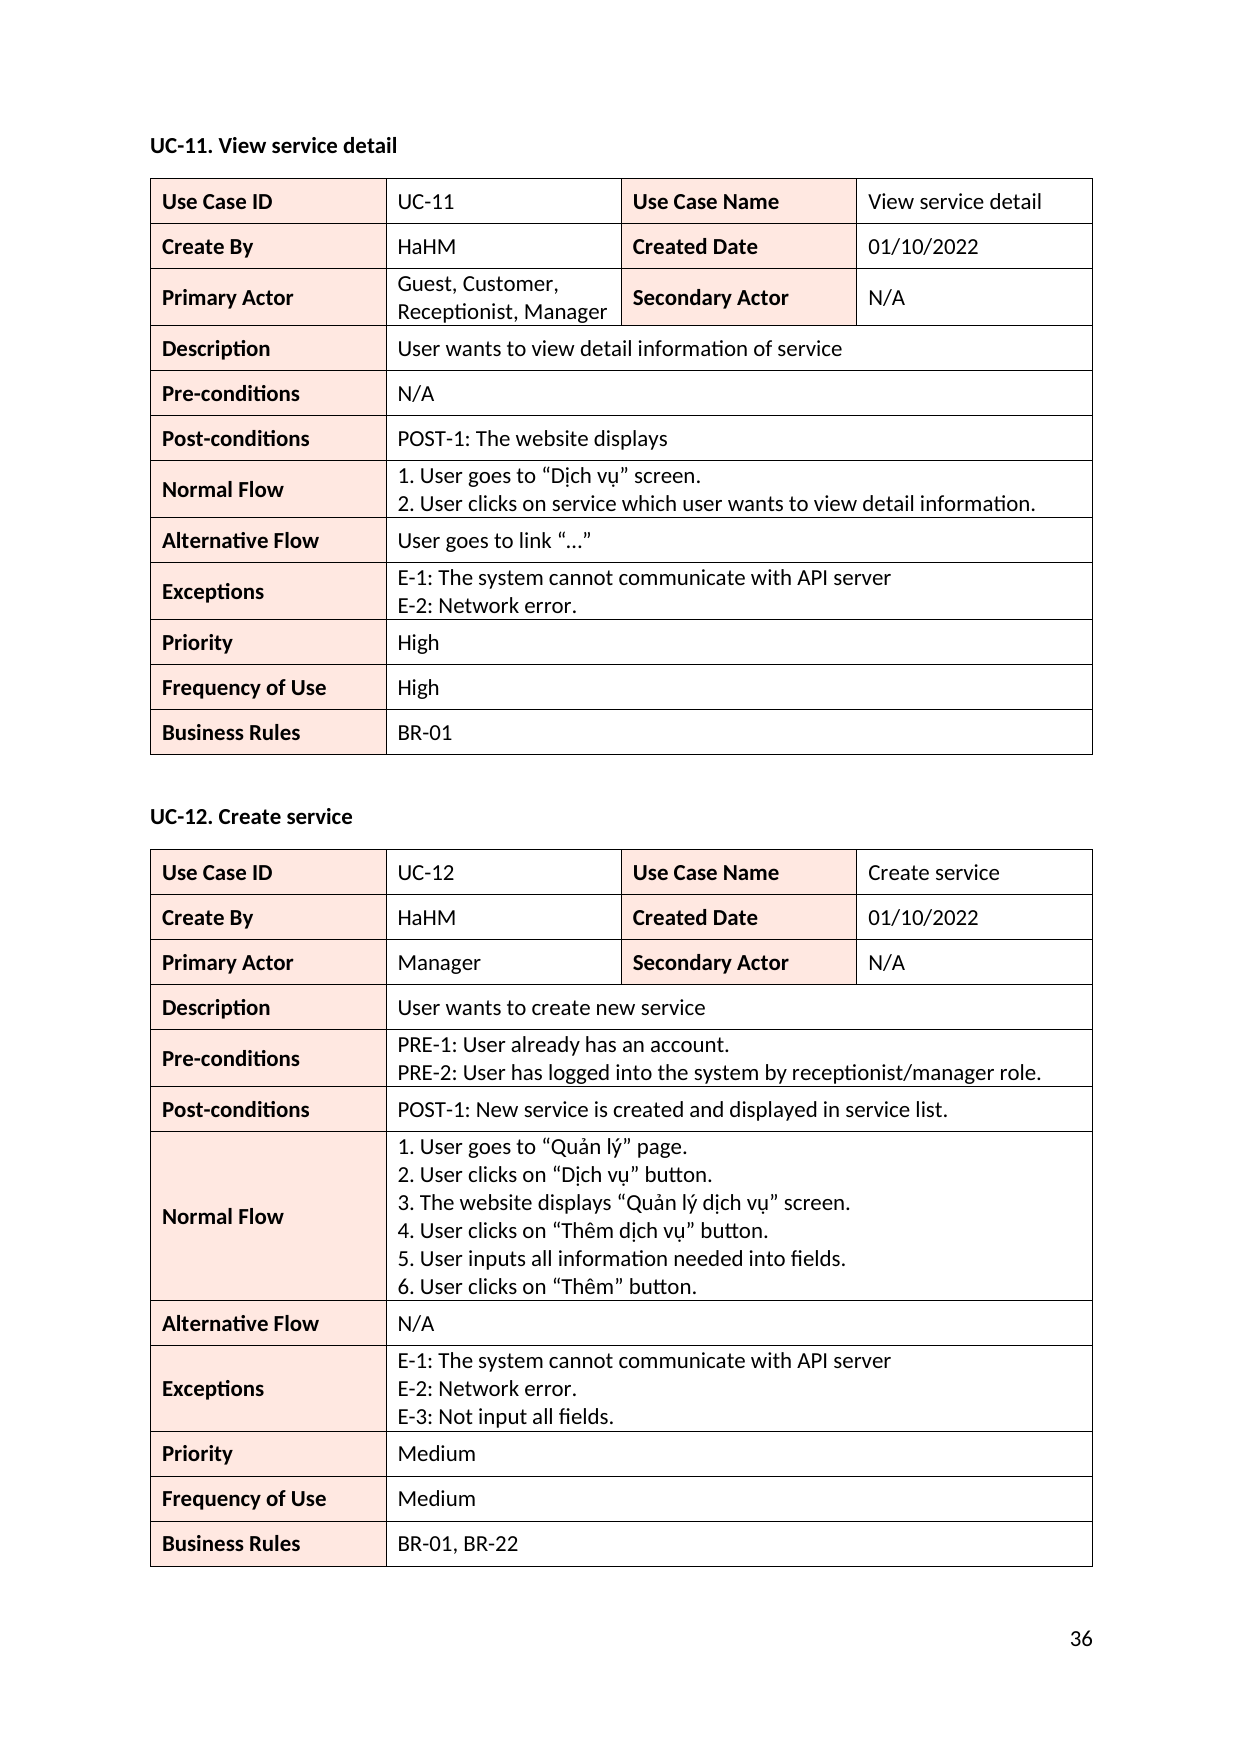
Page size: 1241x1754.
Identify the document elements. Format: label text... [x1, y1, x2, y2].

table_cell User wants to view detail information of service [387, 326, 1092, 370]
table_cell Medium [387, 1477, 1092, 1521]
table_cell High [387, 620, 1092, 664]
table_cell User wants to create new service [387, 985, 1092, 1029]
table_cell HaHM [387, 895, 621, 939]
table_cell Created Date [622, 224, 856, 268]
table_cell Create By [151, 895, 386, 939]
table_header Use Case ID [151, 850, 386, 894]
table_cell Alternative Flow [151, 1301, 386, 1345]
table_cell Secondary Actor [622, 269, 856, 325]
table_cell Pre-conditions [151, 371, 386, 415]
table_cell Manager [387, 940, 621, 984]
table_cell 01/10/2022 [857, 895, 1092, 939]
table_cell Description [151, 985, 386, 1029]
table_cell PRE-1: User already has an account. PRE-2: User has logged into the system by receptionist/manager role. [387, 1030, 1092, 1086]
text UC-11. View service detail [150, 131, 1093, 159]
table_cell N/A [857, 940, 1092, 984]
table_cell Business Rules [151, 710, 386, 754]
table_cell 01/10/2022 [857, 224, 1092, 268]
table_cell Exceptions [151, 563, 386, 619]
table_cell E-1: The system cannot communicate with API server E-2: Network error. [387, 563, 1092, 619]
table_cell Priority [151, 1432, 386, 1476]
table_header Use Case Name [622, 179, 856, 223]
table_cell Post-conditions [151, 1087, 386, 1131]
table_cell N/A [387, 371, 1092, 415]
table_cell Description [151, 326, 386, 370]
table_header Use Case ID [151, 179, 386, 223]
table_cell Secondary Actor [622, 940, 856, 984]
table_cell Frequency of Use [151, 665, 386, 709]
table_cell N/A [857, 269, 1092, 325]
table_cell 1. User goes to “Dịch vụ” screen. 2. User clicks on service which user wants to view detail information. [387, 461, 1092, 517]
table_cell Normal Flow [151, 1132, 386, 1300]
table_header View service detail [857, 179, 1092, 223]
table_header Use Case Name [622, 850, 856, 894]
table_cell Guest, Customer, Receptionist, Manager [387, 269, 621, 325]
table_cell Alternative Flow [151, 518, 386, 562]
table_header UC-12 [387, 850, 621, 894]
table_cell POST-1: The website displays [387, 416, 1092, 460]
table_cell Normal Flow [151, 461, 386, 517]
table_cell Medium [387, 1432, 1092, 1476]
table_cell Post-conditions [151, 416, 386, 460]
table_cell Primary Actor [151, 940, 386, 984]
table_cell Frequency of Use [151, 1477, 386, 1521]
table_cell HaHM [387, 224, 621, 268]
table_cell BR-01, BR-22 [387, 1522, 1092, 1566]
table_cell BR-01 [387, 710, 1092, 754]
table_cell POST-1: New service is created and displayed in service list. [387, 1087, 1092, 1131]
table_cell Business Rules [151, 1522, 386, 1566]
table_cell E-1: The system cannot communicate with API server E-2: Network error. E-3: Not input all fields. [387, 1346, 1092, 1431]
table_cell Primary Actor [151, 269, 386, 325]
table_cell Created Date [622, 895, 856, 939]
table_cell Exceptions [151, 1346, 386, 1431]
table_cell Create By [151, 224, 386, 268]
table_cell Pre-conditions [151, 1030, 386, 1086]
table_cell High [387, 665, 1092, 709]
table_cell Priority [151, 620, 386, 664]
text UC-12. Create service [150, 802, 1093, 830]
table_cell User goes to link “…” [387, 518, 1092, 562]
table_cell 1. User goes to “Quản lý” page. 2. User clicks on “Dịch vụ” button. 3. The website displays “Quản lý dịch vụ” screen. 4. User clicks on “Thêm dịch vụ” button. 5. User inputs all information needed into fields. 6. User clicks on “Thêm” button. [387, 1132, 1092, 1300]
table_header UC-11 [387, 179, 621, 223]
table_cell N/A [387, 1301, 1092, 1345]
table_header Create service [857, 850, 1092, 894]
